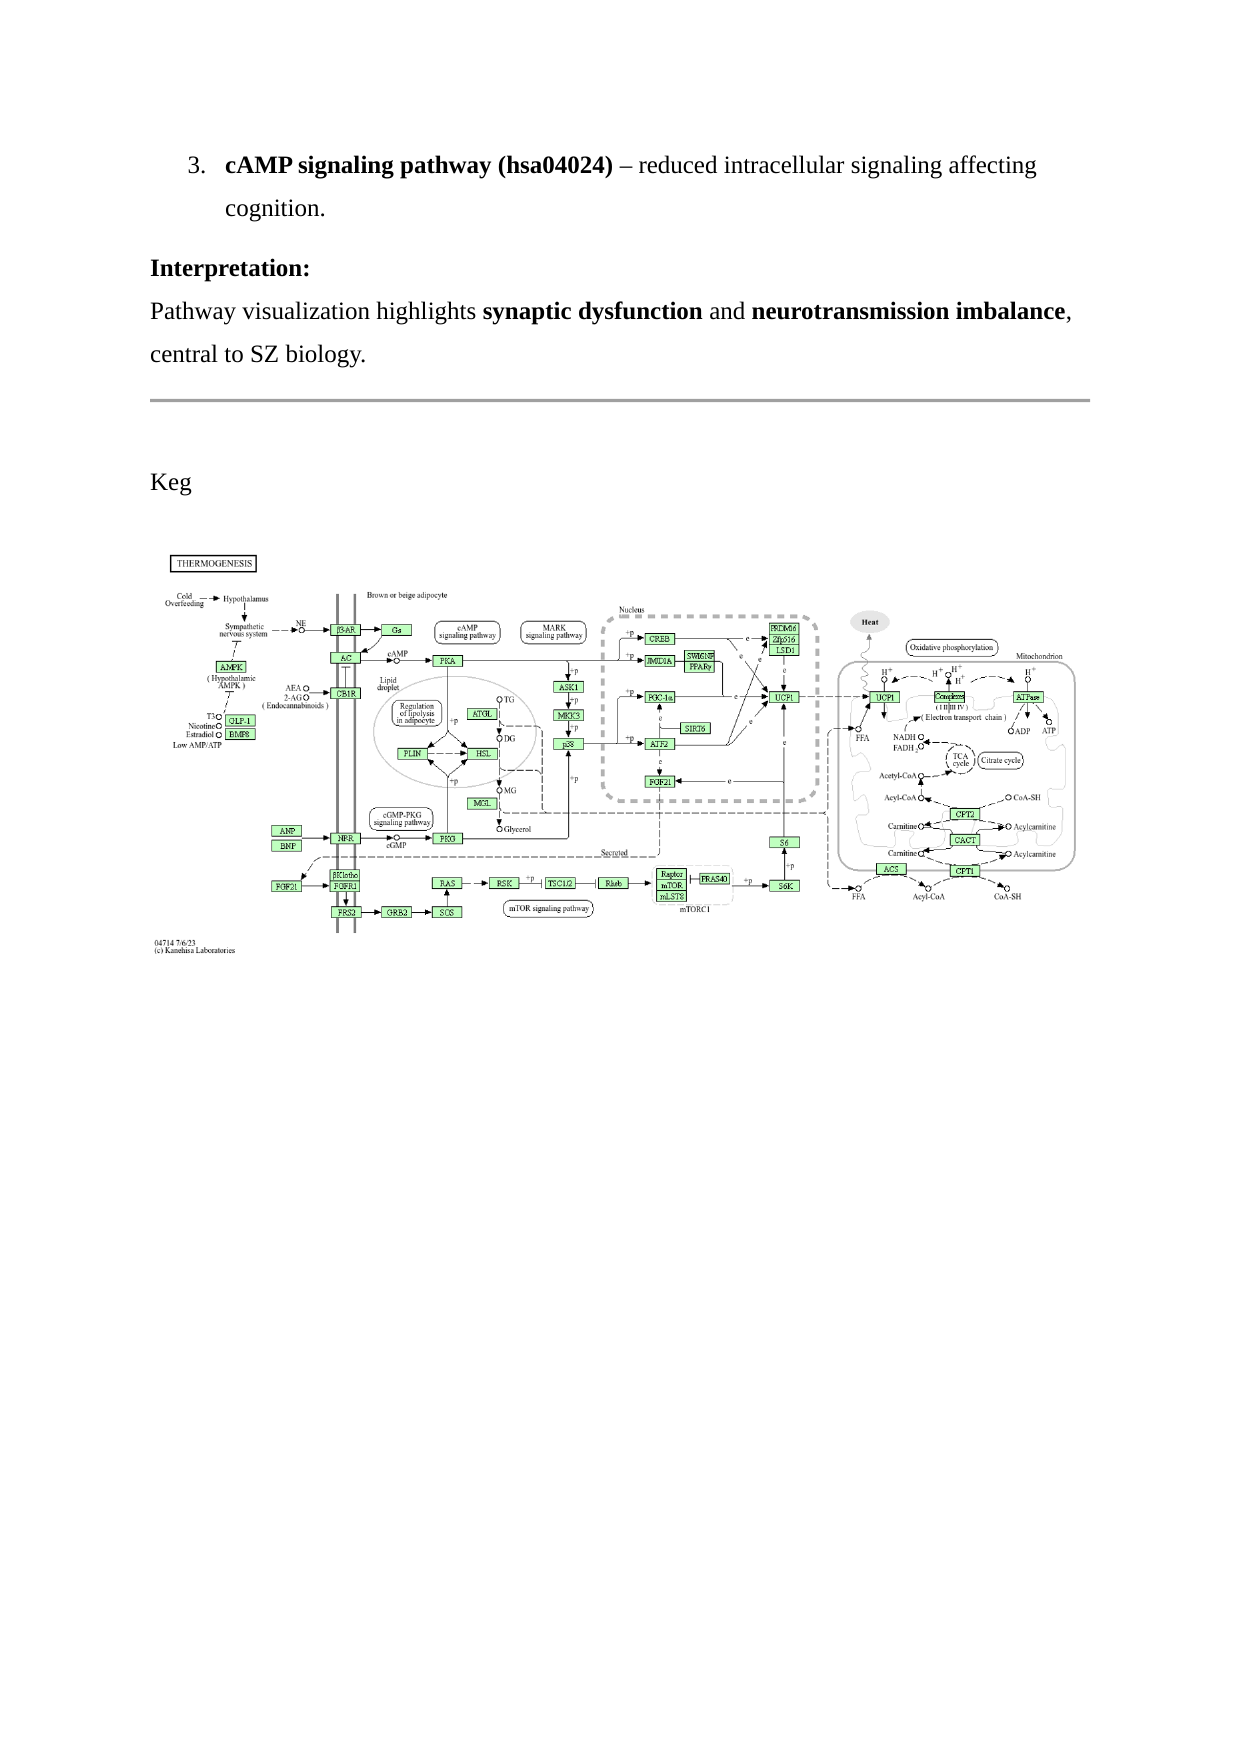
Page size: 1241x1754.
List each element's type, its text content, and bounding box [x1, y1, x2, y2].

text Keg [150, 467, 1090, 495]
text Interpretation: Pathway visualization highlights synaptic dysfunction and neurotransmission imbalance, central to SZ biology. [150, 253, 1090, 368]
picture [150, 526, 1091, 954]
list cAMP signaling pathway (hsa04024) – reduced intracellular signaling affecting cognition. [187, 150, 1090, 222]
